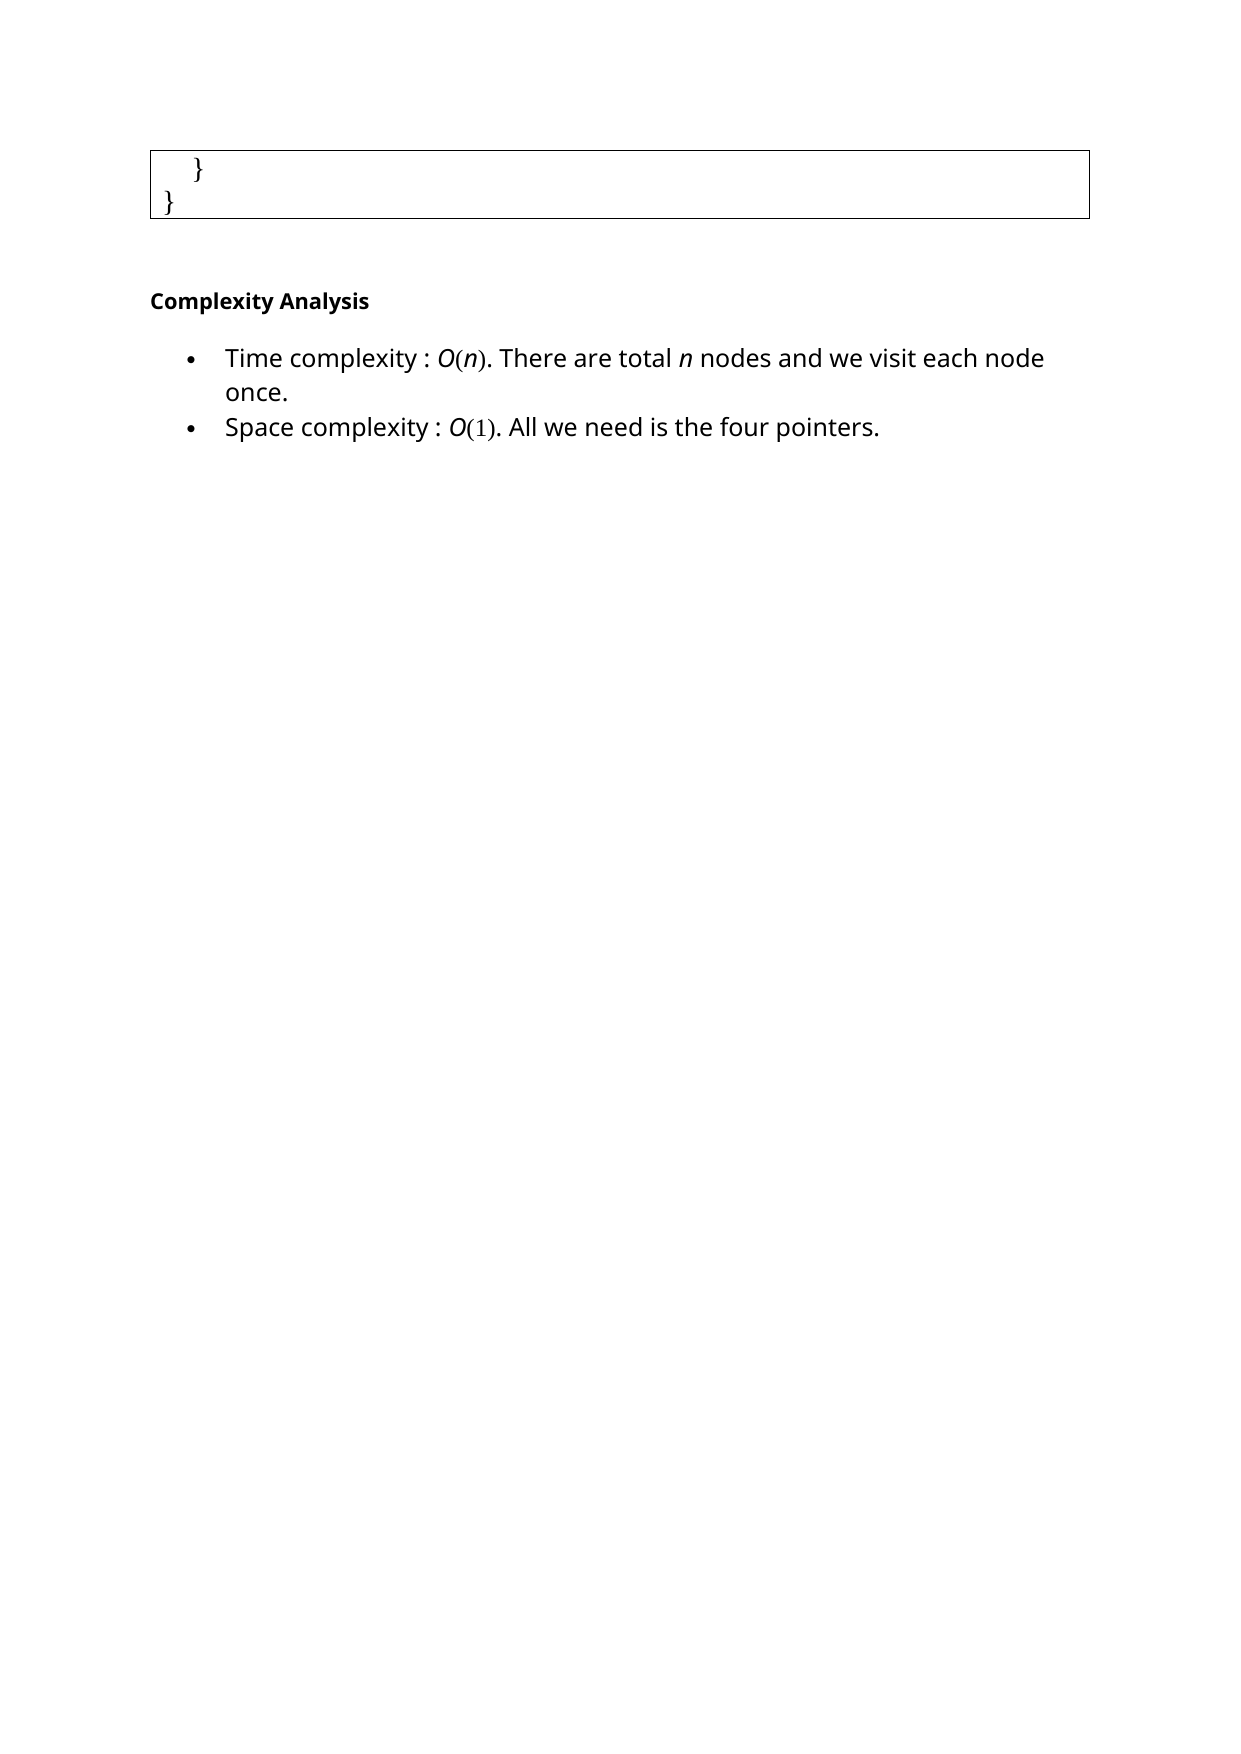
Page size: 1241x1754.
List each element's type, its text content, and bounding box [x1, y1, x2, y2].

list Time complexity : O(n). There are total n nodes and we visit each node once. [187, 341, 1090, 409]
text Complexity Analysis [150, 286, 1090, 316]
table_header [151, 151, 1089, 218]
list Space complexity : O(1). All we need is the four pointers. [187, 409, 1090, 443]
